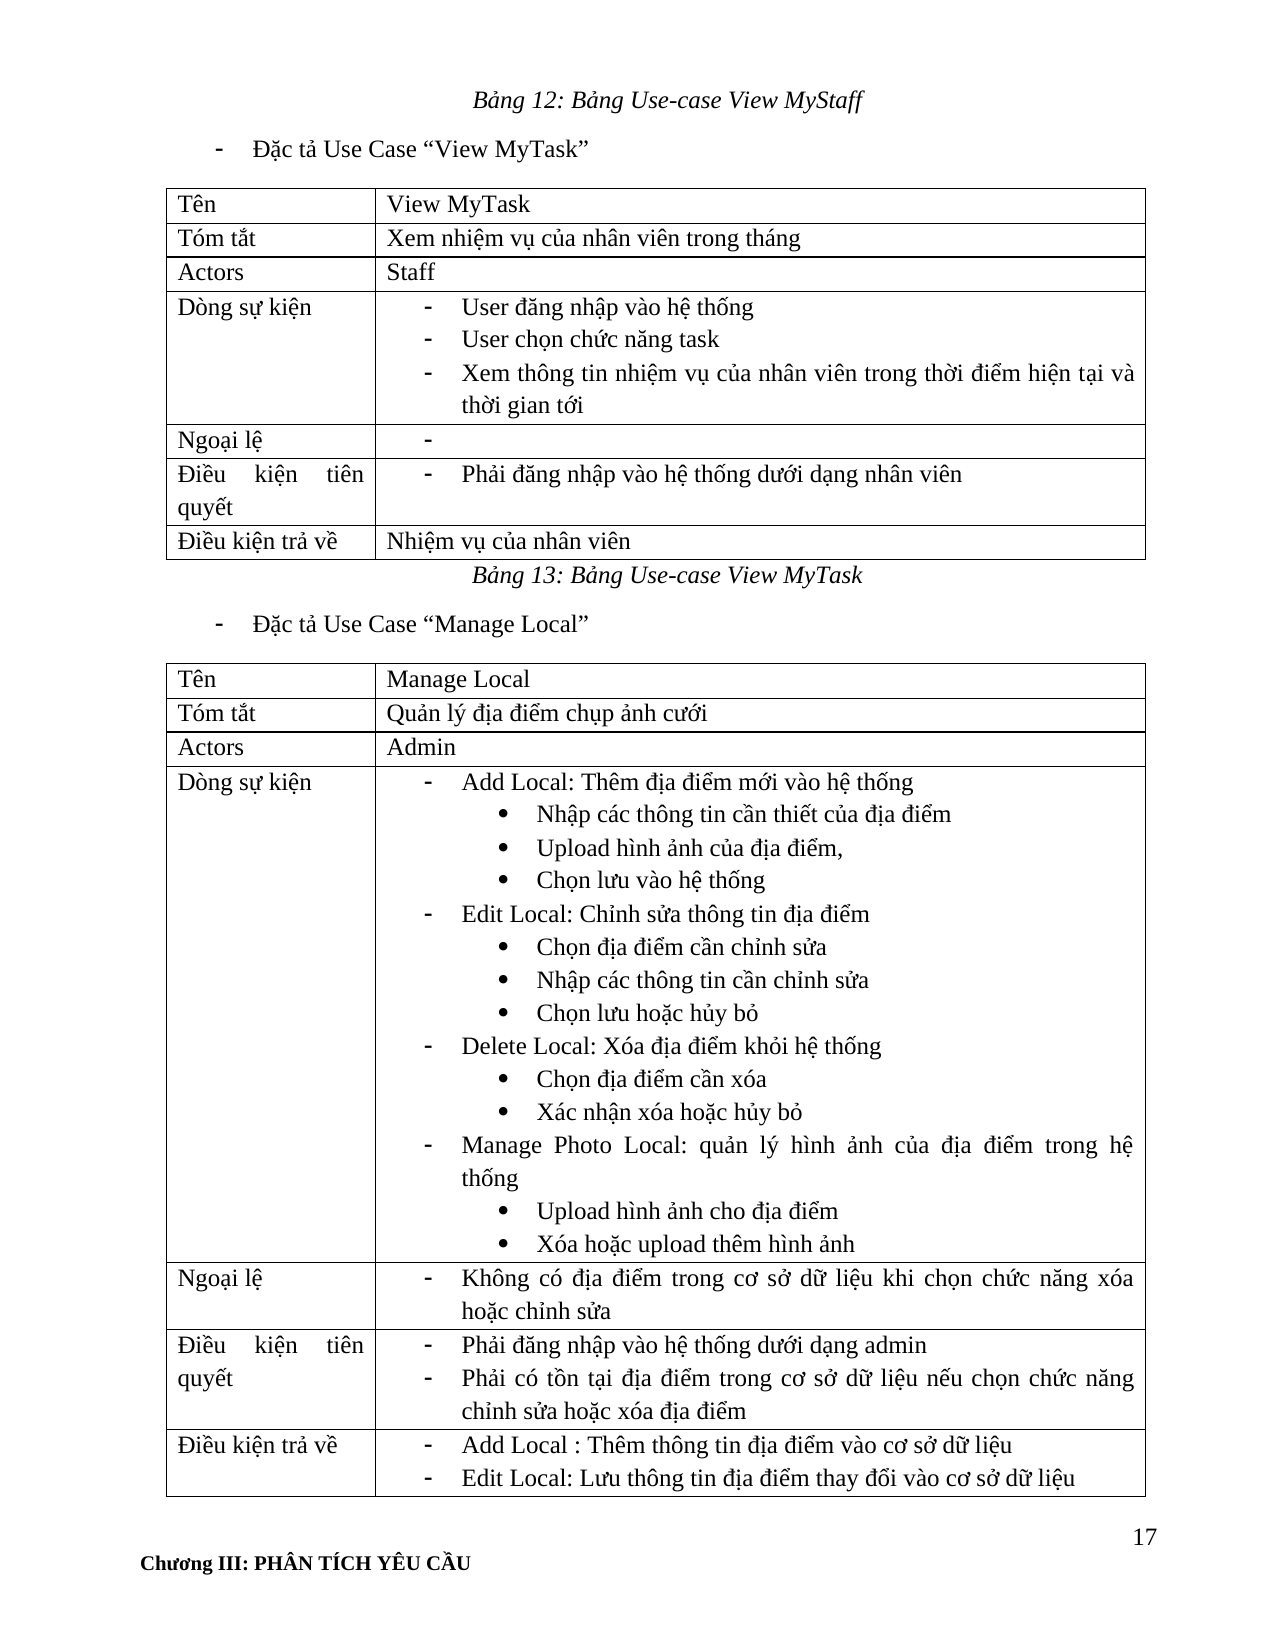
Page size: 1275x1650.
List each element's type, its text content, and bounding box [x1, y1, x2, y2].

table_cell Không có địa điểm trong cơ sở dữ liệu khi chọn chức năng xóa hoặc chỉnh sửa [376, 1263, 1145, 1329]
table_cell Tóm tắt [167, 224, 375, 256]
table_cell [376, 425, 1145, 458]
list Đặc tả Use Case “View MyTask” [215, 134, 1157, 163]
text Bảng 12: Bảng Use-case View MyStaff [177, 85, 1157, 114]
table_cell Xem nhiệm vụ của nhân viên trong tháng [376, 224, 1145, 256]
table_cell Quản lý địa điểm chụp ảnh cưới [376, 699, 1145, 731]
table_cell Phải đăng nhập vào hệ thống dưới dạng nhân viên [376, 459, 1145, 525]
table_header Tên [167, 189, 375, 222]
table_cell Dòng sự kiện [167, 767, 375, 1262]
table_header Tên [167, 664, 375, 697]
table_cell Staff [376, 258, 1145, 291]
list Đặc tả Use Case “Manage Local” [215, 609, 1157, 638]
table_cell Admin [376, 733, 1145, 766]
table_cell Phải đăng nhập vào hệ thống dưới dạng admin Phải có tồn tại địa điểm trong cơ sở dữ liệu nếu chọn chức năng chỉnh sửa hoặc xóa địa điểm [376, 1330, 1145, 1429]
table_cell Ngoại lệ [167, 1263, 375, 1329]
table_cell Điều kiện trả về [167, 526, 375, 559]
table_cell Actors [167, 258, 375, 291]
table_cell User đăng nhập vào hệ thống User chọn chức năng task Xem thông tin nhiệm vụ của nhân viên trong thời điểm hiện tại và thời gian tới [376, 292, 1145, 424]
table_cell Actors [167, 733, 375, 766]
table_cell Nhiệm vụ của nhân viên [376, 526, 1145, 559]
table_header View MyTask [376, 189, 1145, 222]
table_cell Điều kiện trả về [167, 1430, 375, 1496]
table_cell Tóm tắt [167, 699, 375, 731]
table_cell Điều kiện tiên quyết [167, 1330, 375, 1429]
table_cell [376, 1430, 1145, 1496]
text Bảng 13: Bảng Use-case View MyTask [177, 560, 1157, 589]
table_cell Add Local: Thêm địa điểm mới vào hệ thống Nhập các thông tin cần thiết của địa điểm Upload hình ảnh của địa điểm, Chọn lưu vào hệ thống Edit Local: Chỉnh sửa thông tin địa điểm Chọn địa điểm cần chỉnh sửa Nhập các thông tin cần chỉnh sửa Chọn lưu hoặc hủy bỏ Delete Local: Xóa địa điểm khỏi hệ thống Chọn địa điểm cần xóa Xác nhận xóa hoặc hủy bỏ Manage Photo Local: quản lý hình ảnh của địa điểm trong hệ thống Upload hình ảnh cho địa điểm Xóa hoặc upload thêm hình ảnh [376, 767, 1145, 1262]
table_cell Dòng sự kiện [167, 292, 375, 424]
table_cell Điều kiện tiên quyết [167, 459, 375, 525]
table_cell Ngoại lệ [167, 425, 375, 458]
table_header Manage Local [376, 664, 1145, 697]
